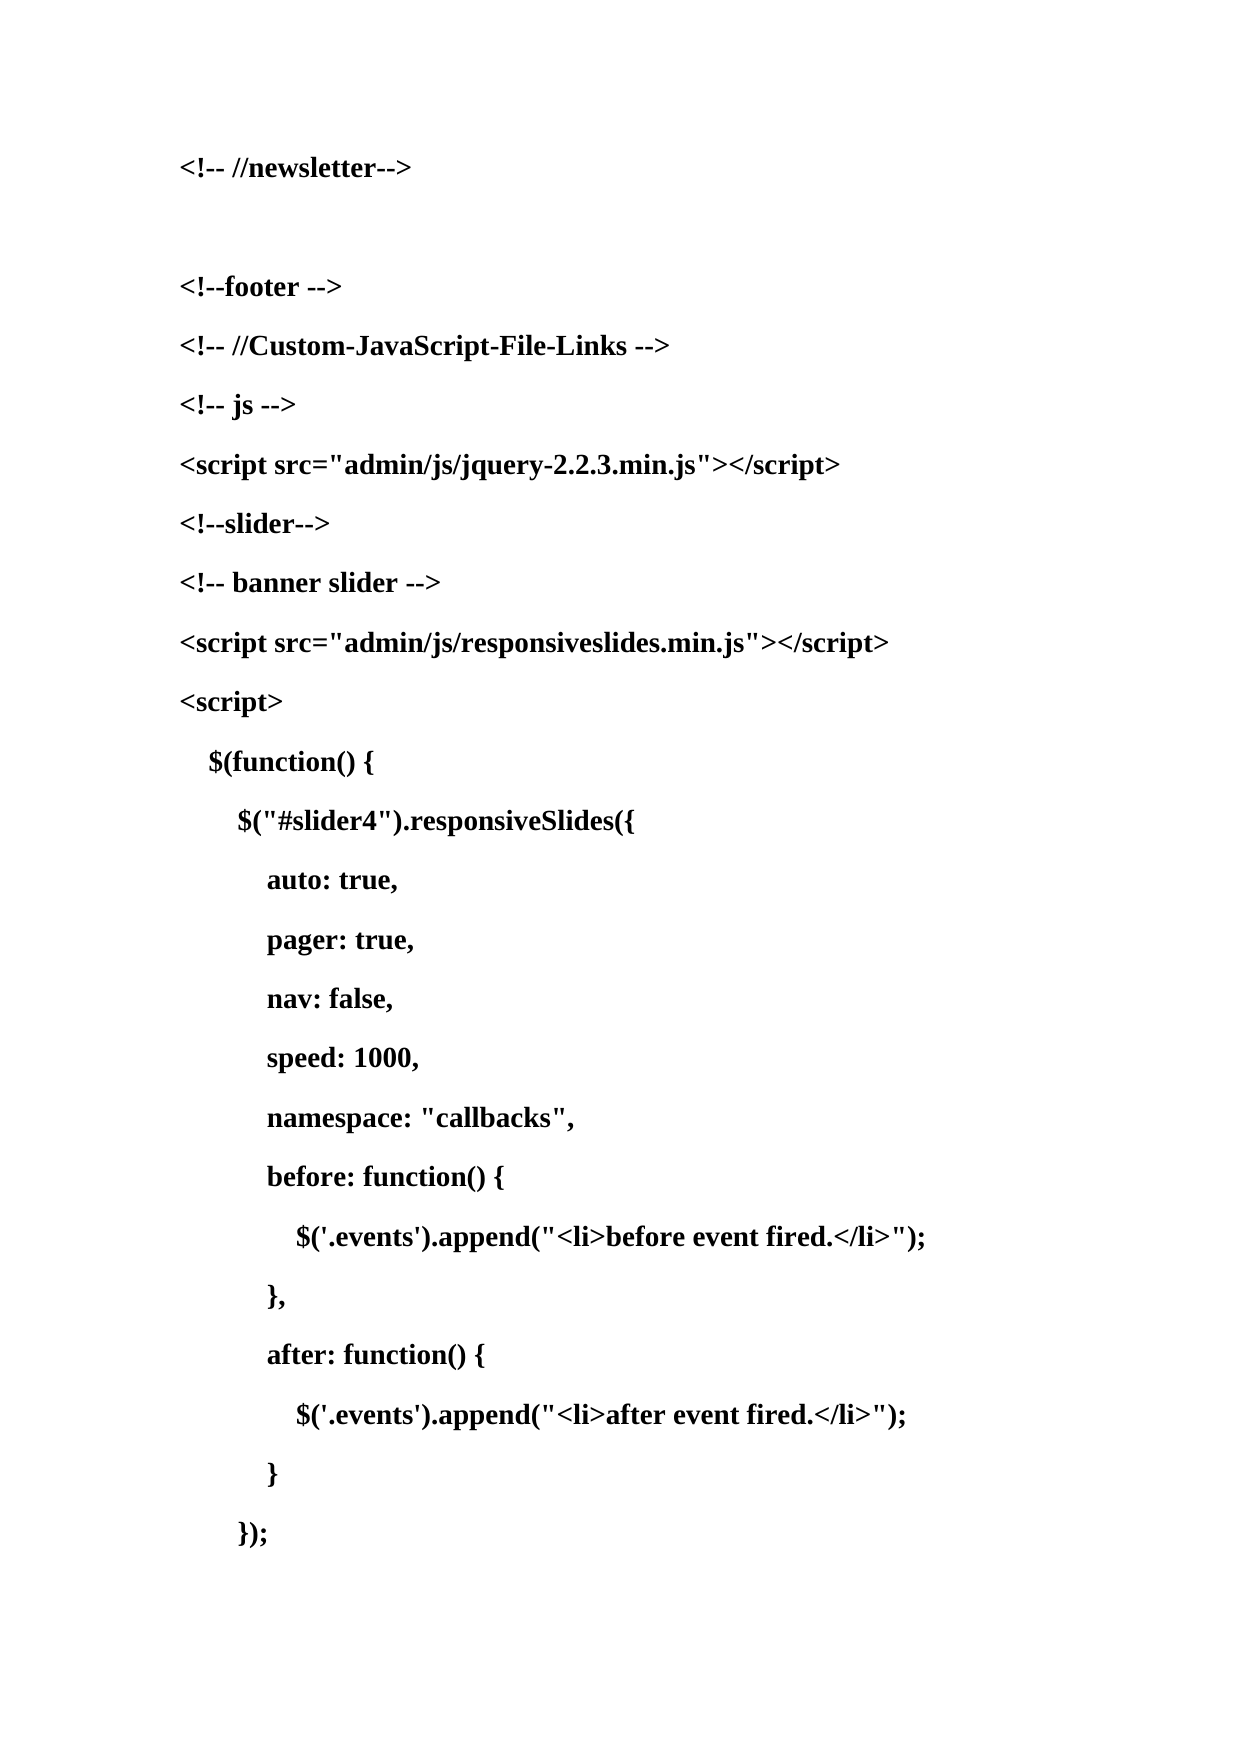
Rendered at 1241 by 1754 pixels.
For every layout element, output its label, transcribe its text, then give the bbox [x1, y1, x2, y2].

text speed: 1000, [150, 1041, 1090, 1074]
text <script src="admin/js/jquery-2.2.3.min.js"></script> [150, 447, 1090, 480]
text <script> [150, 684, 1090, 718]
text pager: true, [150, 922, 1090, 955]
text <!-- //newsletter--> [150, 150, 1090, 183]
text namespace: "callbacks", [150, 1100, 1090, 1133]
text $(function() { [150, 744, 1090, 777]
text <!-- js --> [150, 387, 1090, 421]
text }, [150, 1278, 1090, 1312]
text }); [150, 1516, 1090, 1549]
text <!--footer --> [150, 269, 1090, 302]
text before: function() { [150, 1159, 1090, 1193]
text after: function() { [150, 1337, 1090, 1371]
text <script src="admin/js/responsiveslides.min.js"></script> [150, 625, 1090, 658]
text <!-- banner slider --> [150, 566, 1090, 599]
text $('.events').append("<li>before event fired.</li>"); [150, 1219, 1090, 1252]
text nav: false, [150, 981, 1090, 1015]
text <!--slider--> [150, 506, 1090, 540]
text $('.events').append("<li>after event fired.</li>"); [150, 1397, 1090, 1430]
text <!-- //Custom-JavaScript-File-Links --> [150, 328, 1090, 362]
text } [150, 1456, 1090, 1490]
text $("#slider4").responsiveSlides({ [150, 803, 1090, 837]
text auto: true, [150, 862, 1090, 896]
